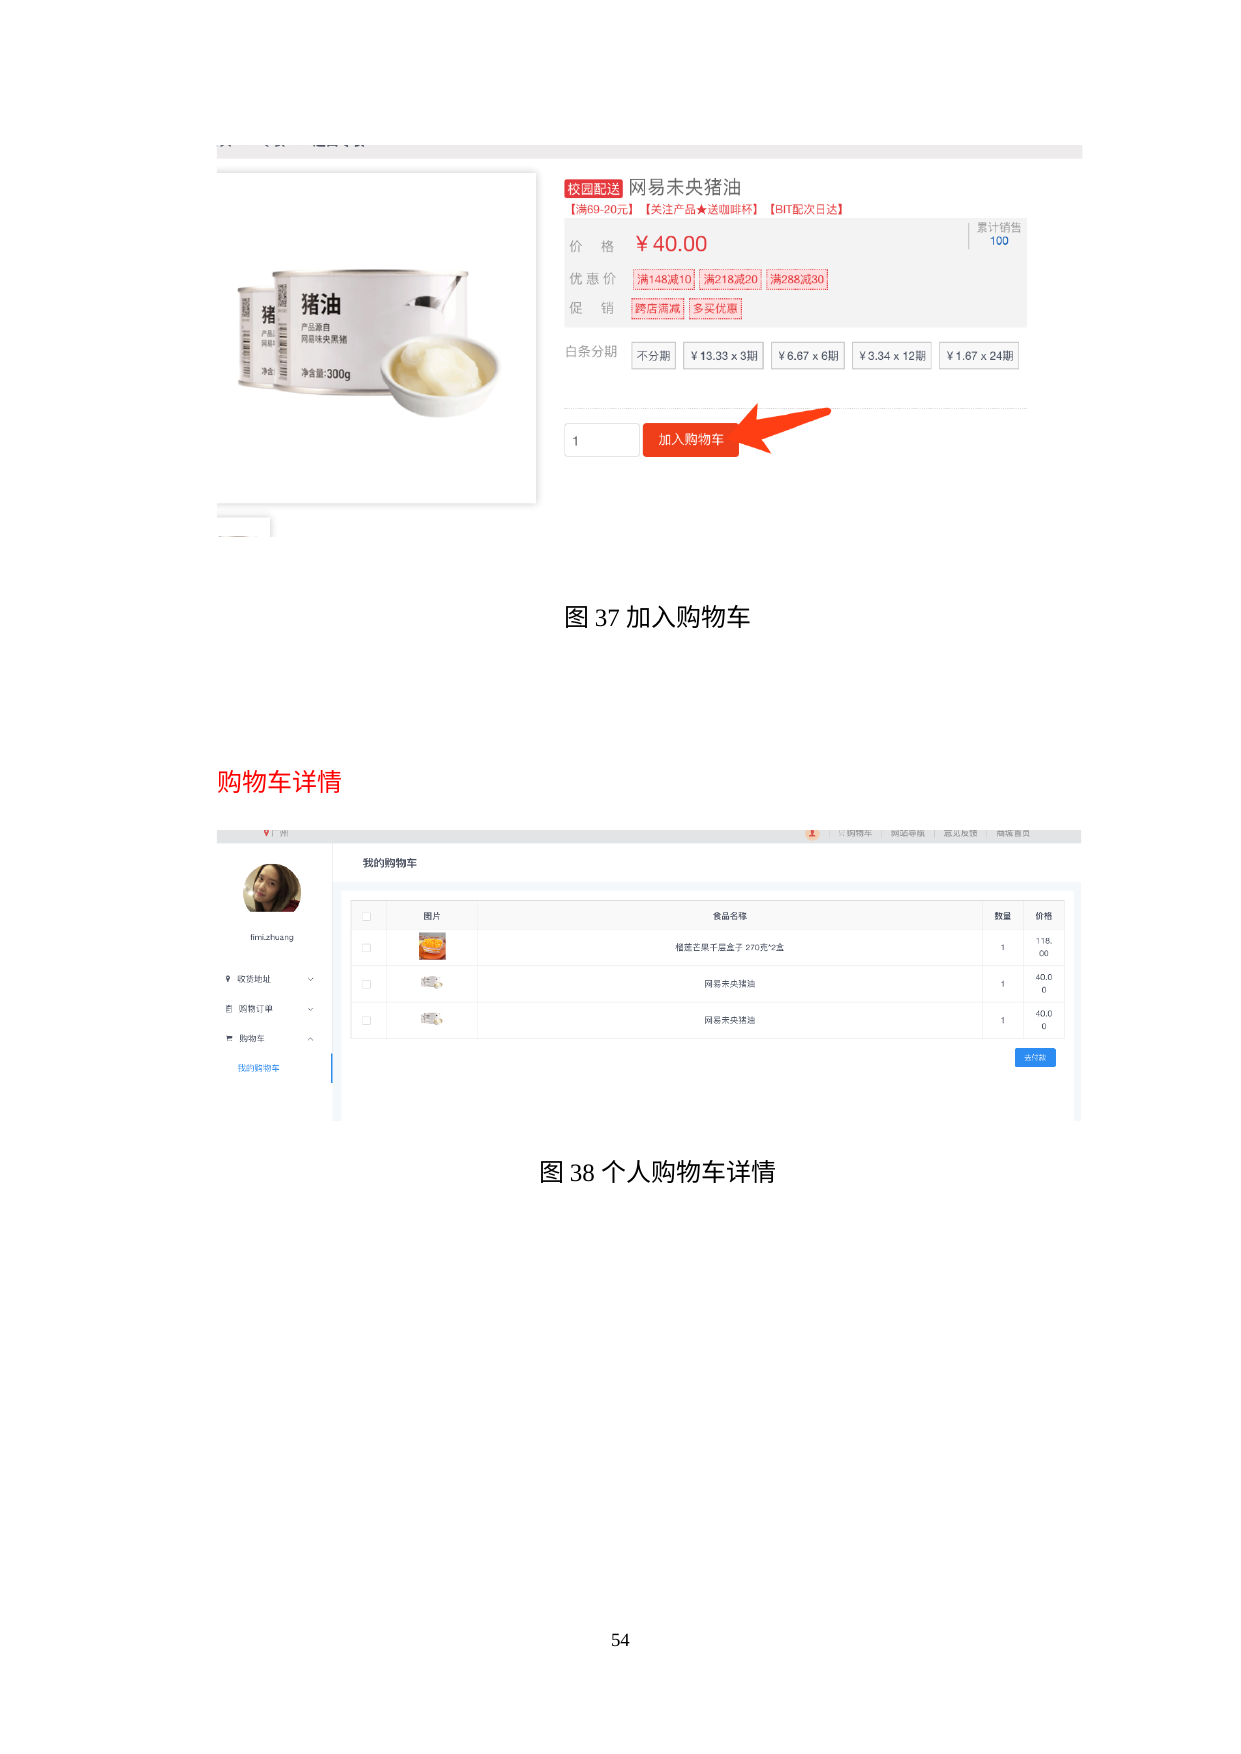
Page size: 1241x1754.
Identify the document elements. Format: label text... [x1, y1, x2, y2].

text 图38 个人购物车详情 [217, 1138, 1098, 1203]
text 购物车详情 [217, 748, 1098, 813]
picture [216, 830, 1082, 1121]
text 图37 加入购物车 [217, 583, 1098, 648]
picture [216, 145, 1083, 537]
